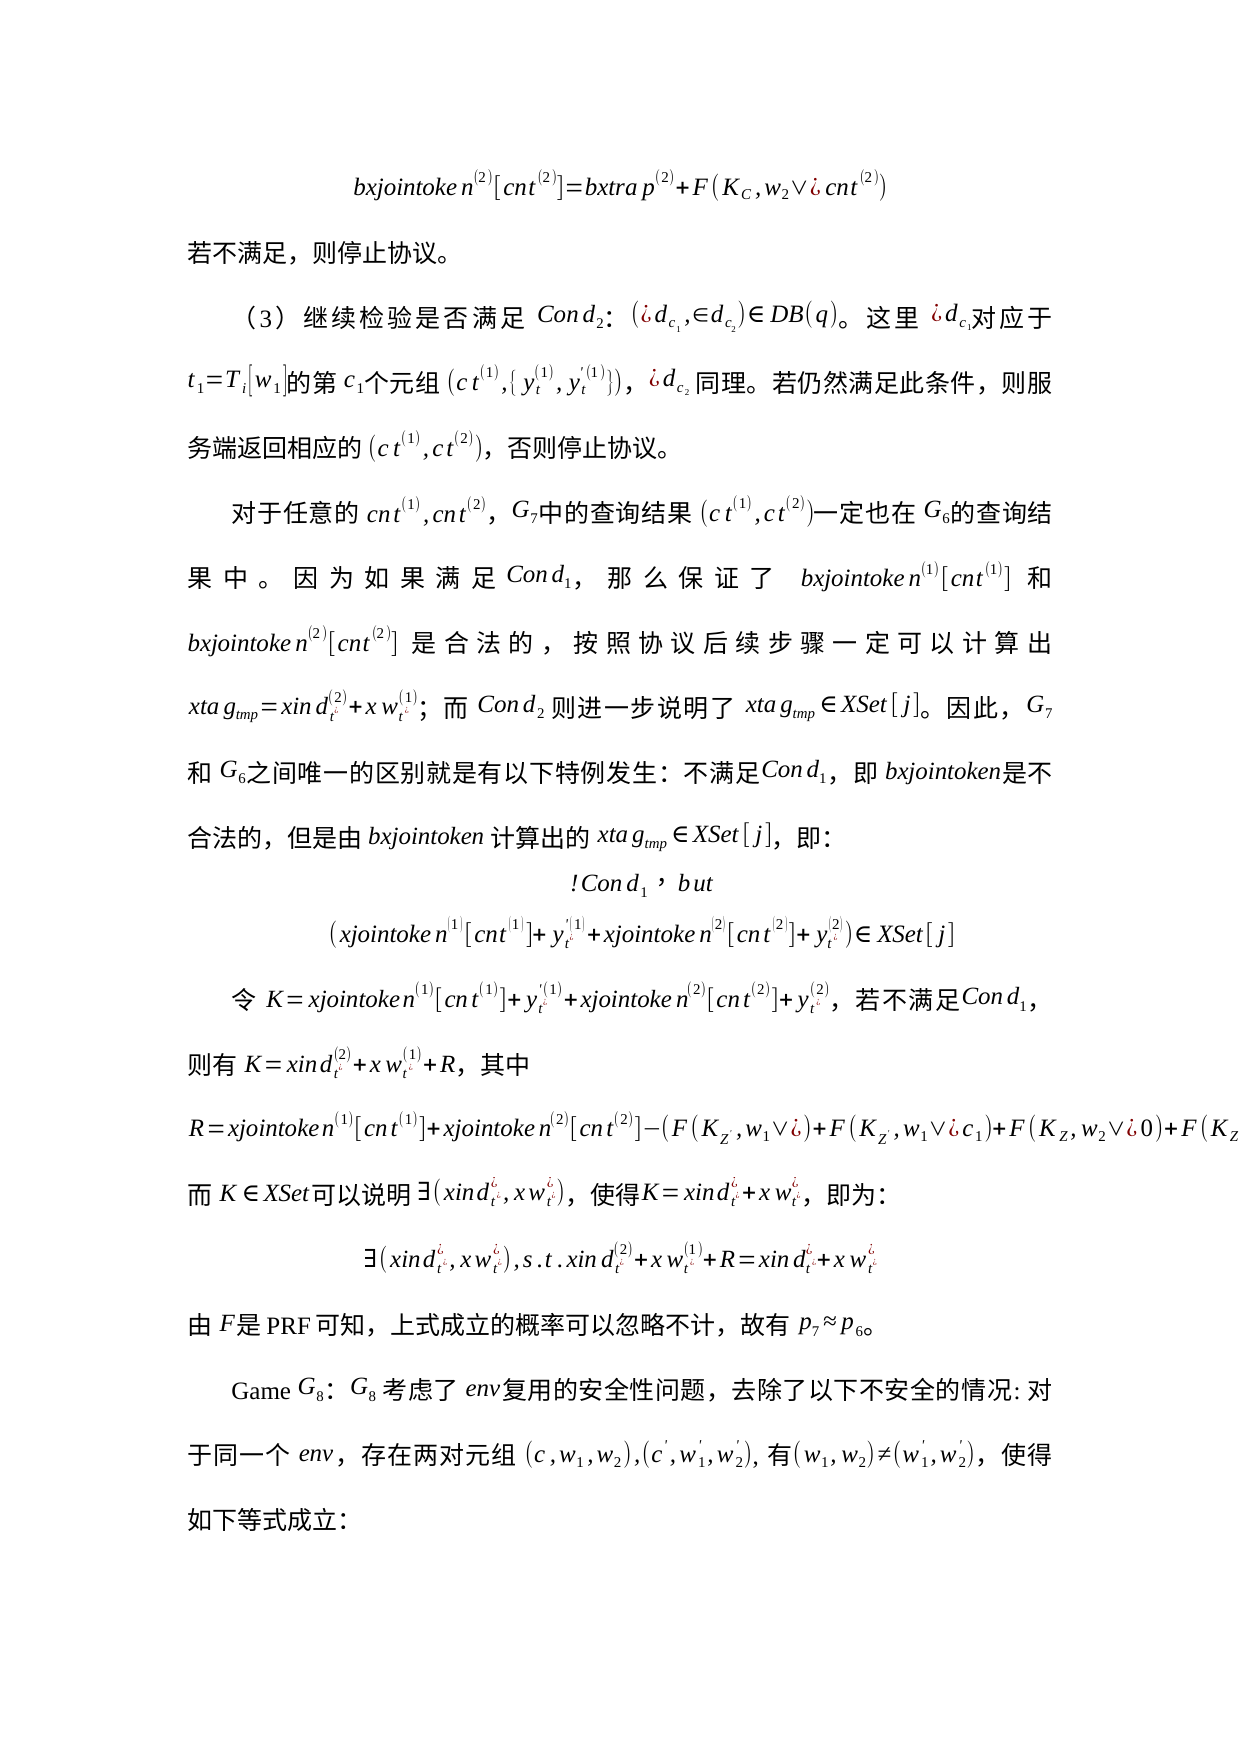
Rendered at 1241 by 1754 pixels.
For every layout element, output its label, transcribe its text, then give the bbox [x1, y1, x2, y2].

text 对于任意的 ，中的查询结果 一定也在 的查询结果中。因为如果满足，那么保证了 和 是合法的，按照协议后续步骤一定可以计算出；而 则进一步说明了 。因此， 和 之间唯一的区别就是有以下特例发生：不满足，即 是不合法的，但是由 计算出的 ，即： [187, 479, 1053, 869]
text 若不满足，则停止协议。 [187, 219, 1053, 284]
text 由 是PRF可知，上式成立的概率可以忽略不计，故有 。 [187, 1291, 1053, 1356]
text （3）继续检验是否满足 ：。这里 对应于 的第 个元组 ， 同理。若仍然满足此条件，则服务端返回相应的 ，否则停止协议。 [187, 284, 1053, 479]
text 令 ，若不满足，则有 ，其中 [187, 966, 1053, 1096]
text 而 可以说明 ，使得，即为： [187, 1161, 1053, 1226]
text Game ： 考虑了 复用的安全性问题，去除了以下不安全的情况: 对于同一个 ，存在两对元组 , 有，使得如下等式成立： [187, 1356, 1053, 1551]
